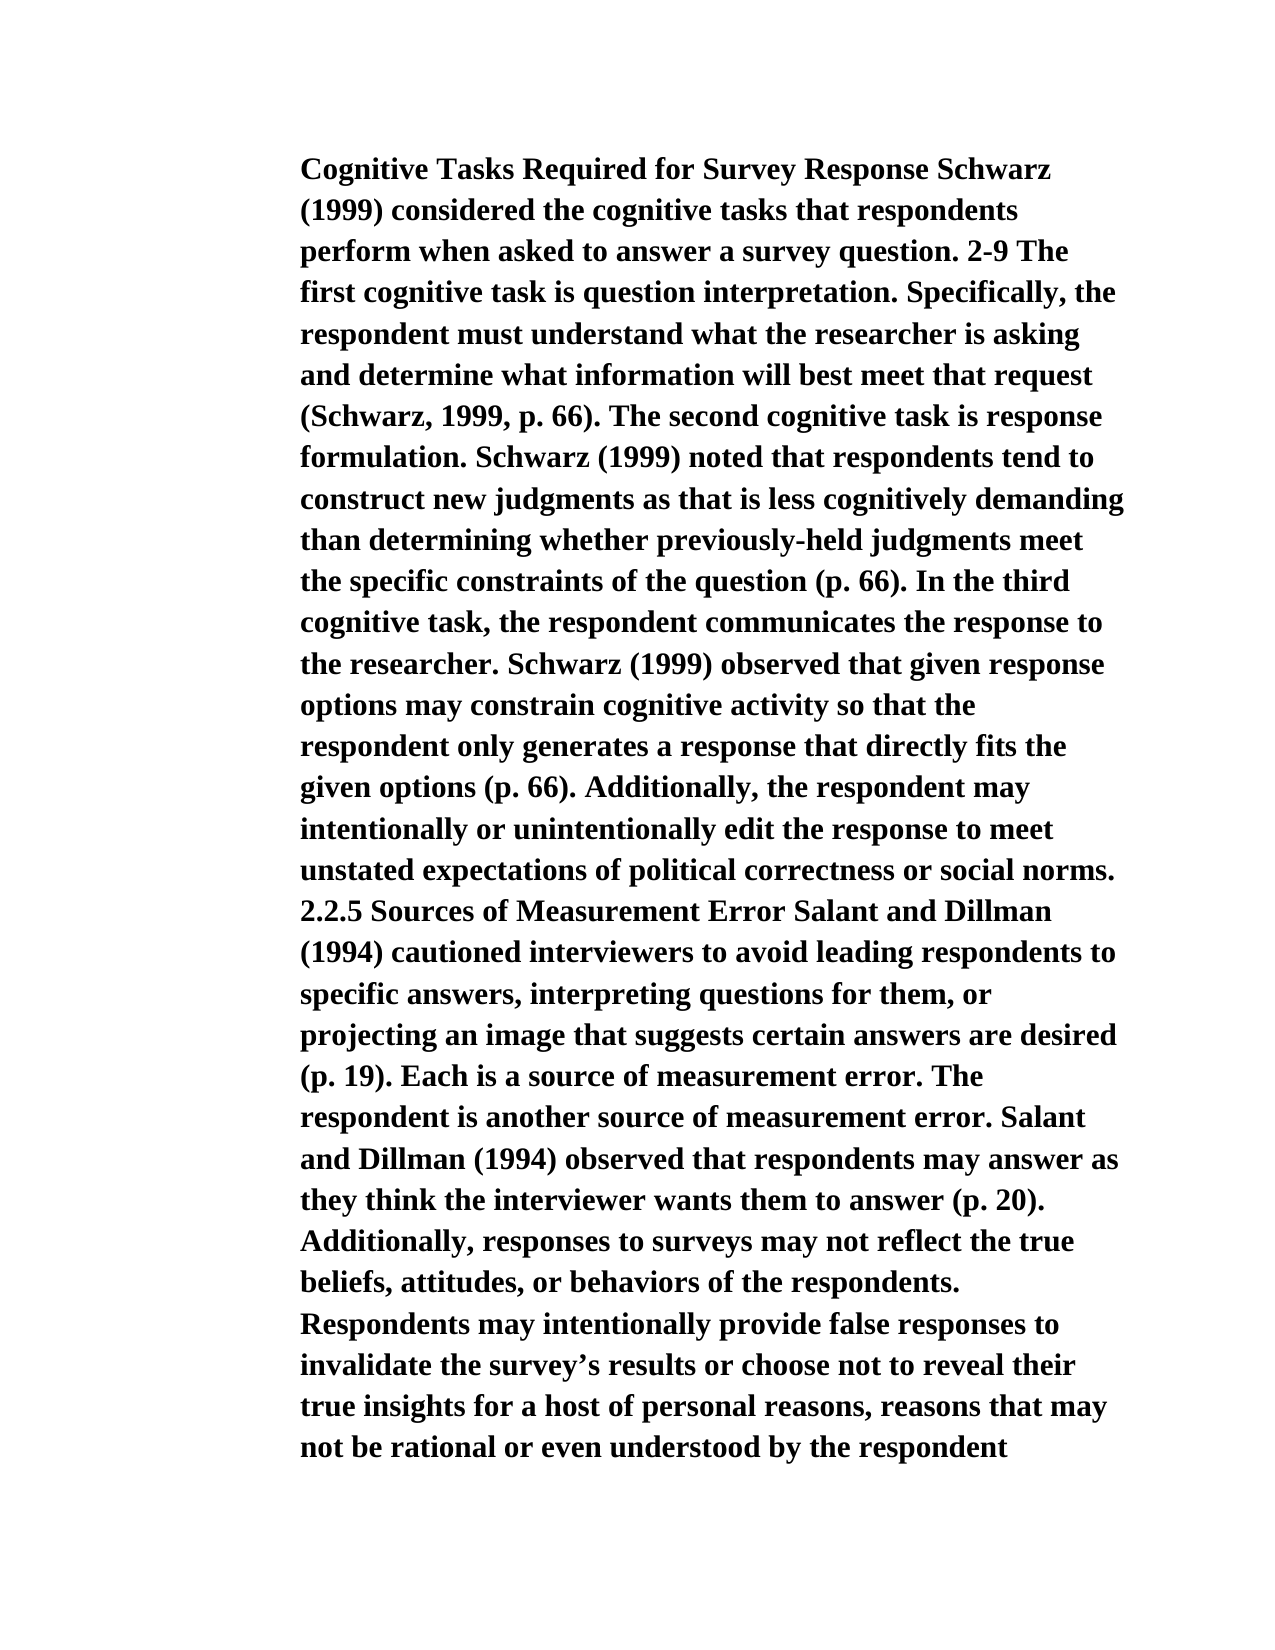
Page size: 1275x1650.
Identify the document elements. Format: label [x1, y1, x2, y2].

text [300, 150, 1125, 1465]
